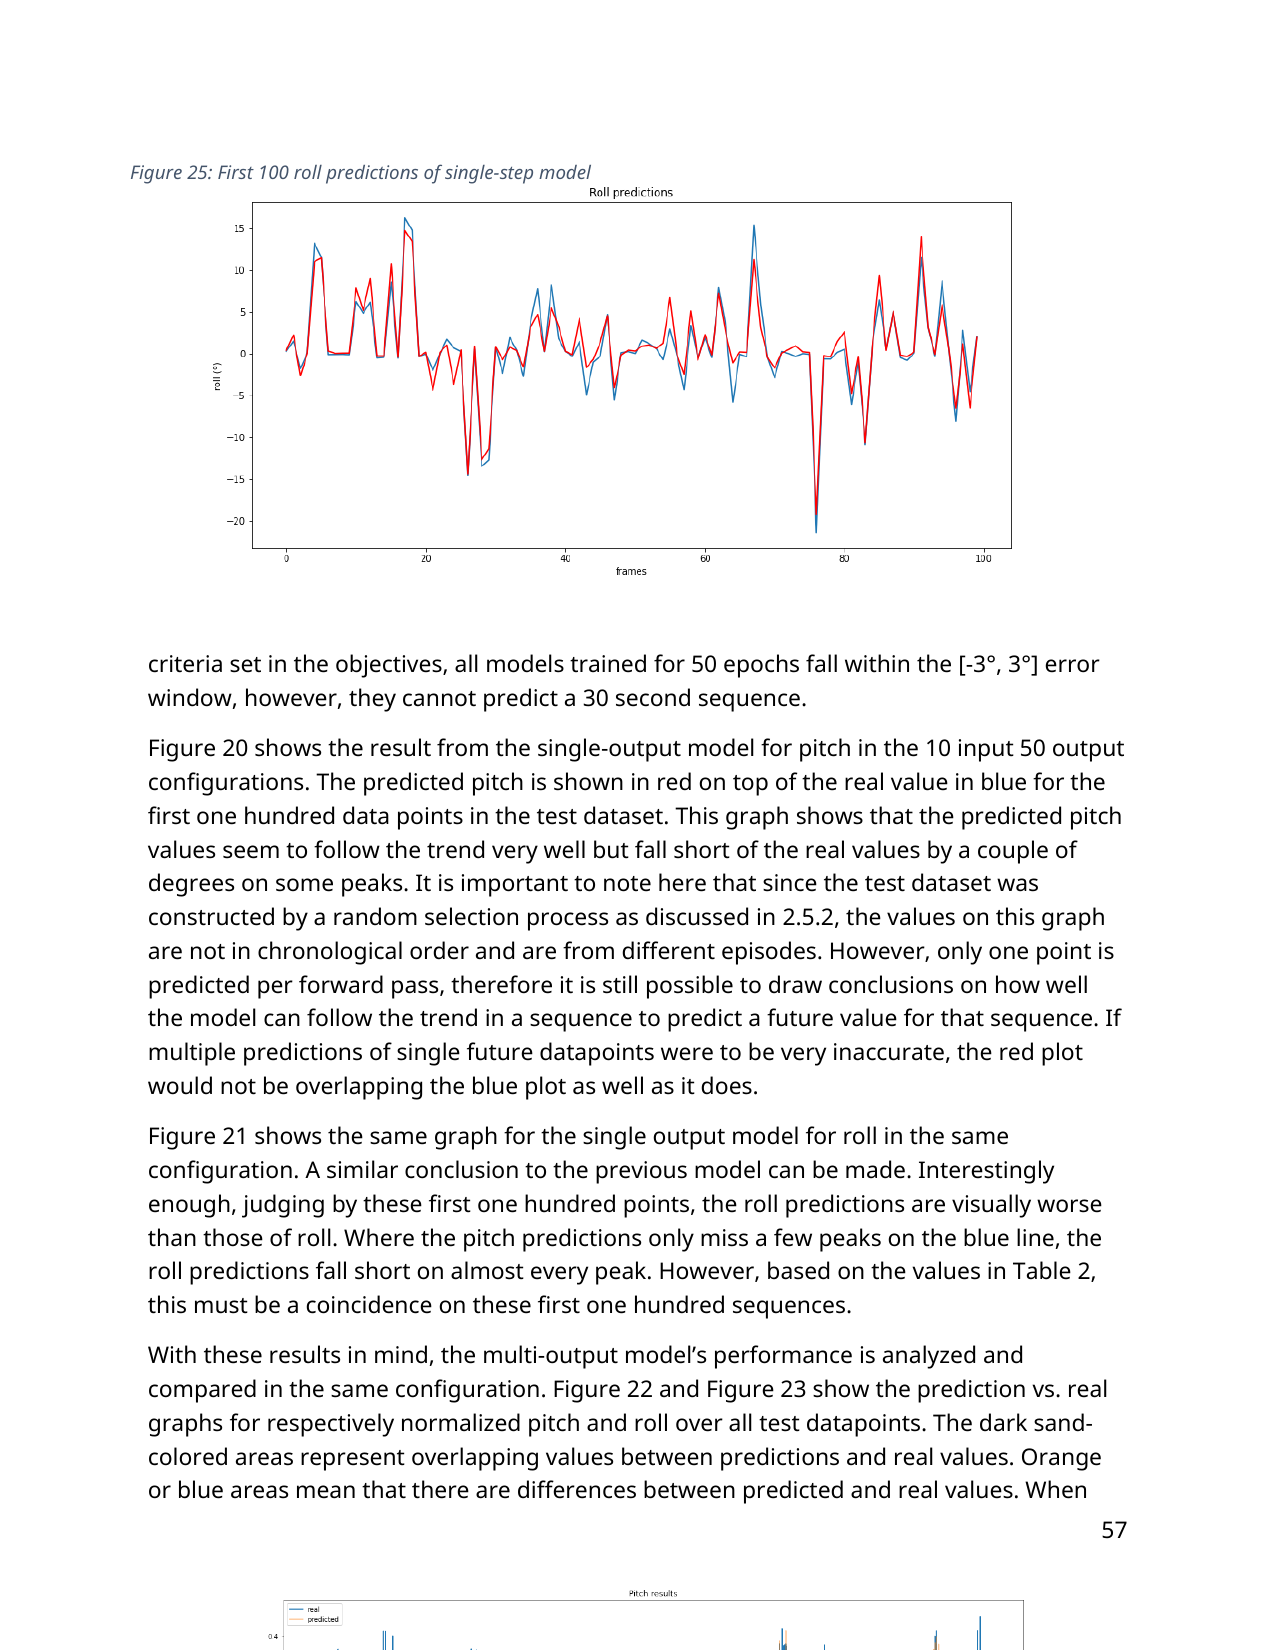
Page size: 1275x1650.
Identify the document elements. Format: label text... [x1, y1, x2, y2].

picture [129, 147, 1109, 601]
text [148, 1339, 1127, 1506]
text Figure 21 shows the same graph for the single output model for roll in the same configuration. A similar conclusion to the previous model can be made. Interestingly enough, judging by these first one hundred points, the roll predictions are visually worse than those of roll. Where the pitch predictions only miss a few peaks on the blue line, the roll predictions fall short on almost every peak. However, based on the values in Table 2, this must be a coincidence on these first one hundred sequences. [148, 1120, 1127, 1320]
picture [248, 1585, 1027, 1650]
text Figure 20 shows the result from the single-output model for pitch in the 10 input 50 output configurations. The predicted pitch is shown in red on top of the real value in blue for the first one hundred data points in the test dataset. This graph shows that the predicted pitch values seem to follow the trend very well but fall short of the real values by a couple of degrees on some peaks. It is important to note here that since the test dataset was constructed by a random selection process as discussed in 2.5.2, the values on this graph are not in chronological order and are from different episodes. However, only one point is predicted per forward pass, therefore it is still possible to draw conclusions on how well the model can follow the trend in a sequence to predict a future value for that sequence. If multiple predictions of single future datapoints were to be very inaccurate, the red plot would not be overlapping the blue plot as well as it does. [148, 732, 1127, 1101]
